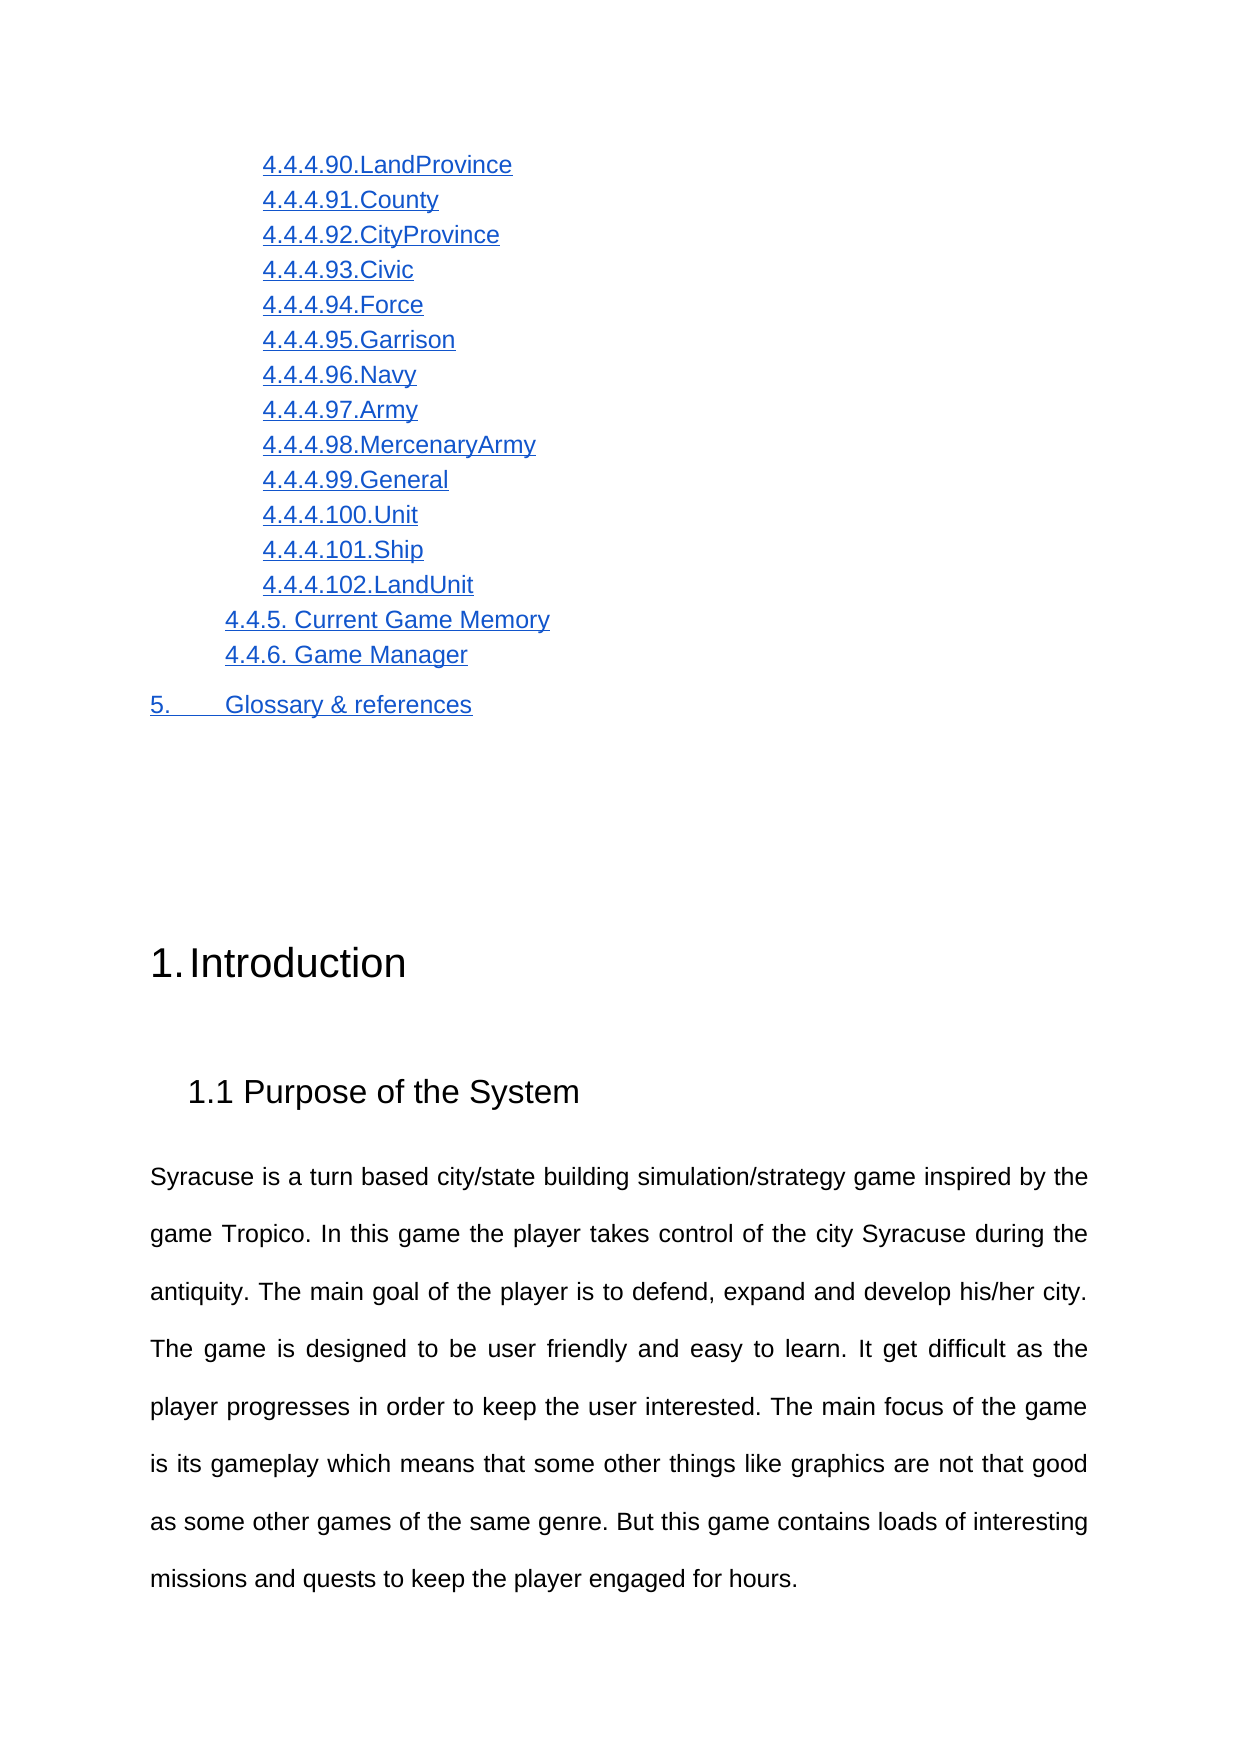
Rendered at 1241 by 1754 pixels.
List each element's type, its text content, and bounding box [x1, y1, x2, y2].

text 4.4.4.99.General [262, 465, 1090, 494]
text 4.4.4.96.Navy [262, 360, 1090, 389]
text 4.4.4.95.Garrison [262, 325, 1090, 354]
subtitle 1.1 Purpose of the System [187, 1072, 1090, 1111]
text 4.4.5. Current Game Memory [225, 605, 1090, 634]
text 4.4.4.102.LandUnit [262, 570, 1090, 599]
text 4.4.4.91.County [262, 185, 1090, 214]
text 4.4.4.101.Ship [262, 535, 1090, 564]
text Syracuse is a turn based city/state building simulation/strategy game inspired by the game Tropico. In this game the player takes control of the city Syracuse during the antiquity. The main goal of the player is to defend, expand and develop his/her city. The game is designed to be user friendly and easy to learn. It get difficult as the player progresses in order to keep the user interested. The main focus of the game is its gameplay which means that some other things like graphics are not that good as some other games of the same genre. But this game contains loads of interesting missions and quests to keep the player engaged for hours. [150, 1162, 1090, 1593]
text 5. Glossary & references [150, 689, 1090, 718]
text 4.4.4.94.Force [262, 290, 1090, 319]
text 4.4.6. Game Manager [225, 640, 1090, 669]
text 4.4.4.90.LandProvince [262, 150, 1090, 179]
subtitle 1. Introduction [150, 939, 1090, 987]
text 4.4.4.93.Civic [262, 255, 1090, 284]
text 4.4.4.92.CityProvince [262, 220, 1090, 249]
text 4.4.4.100.Unit [262, 500, 1090, 529]
text 4.4.4.98.MercenaryArmy [262, 430, 1090, 459]
text 4.4.4.97.Army [262, 395, 1090, 424]
